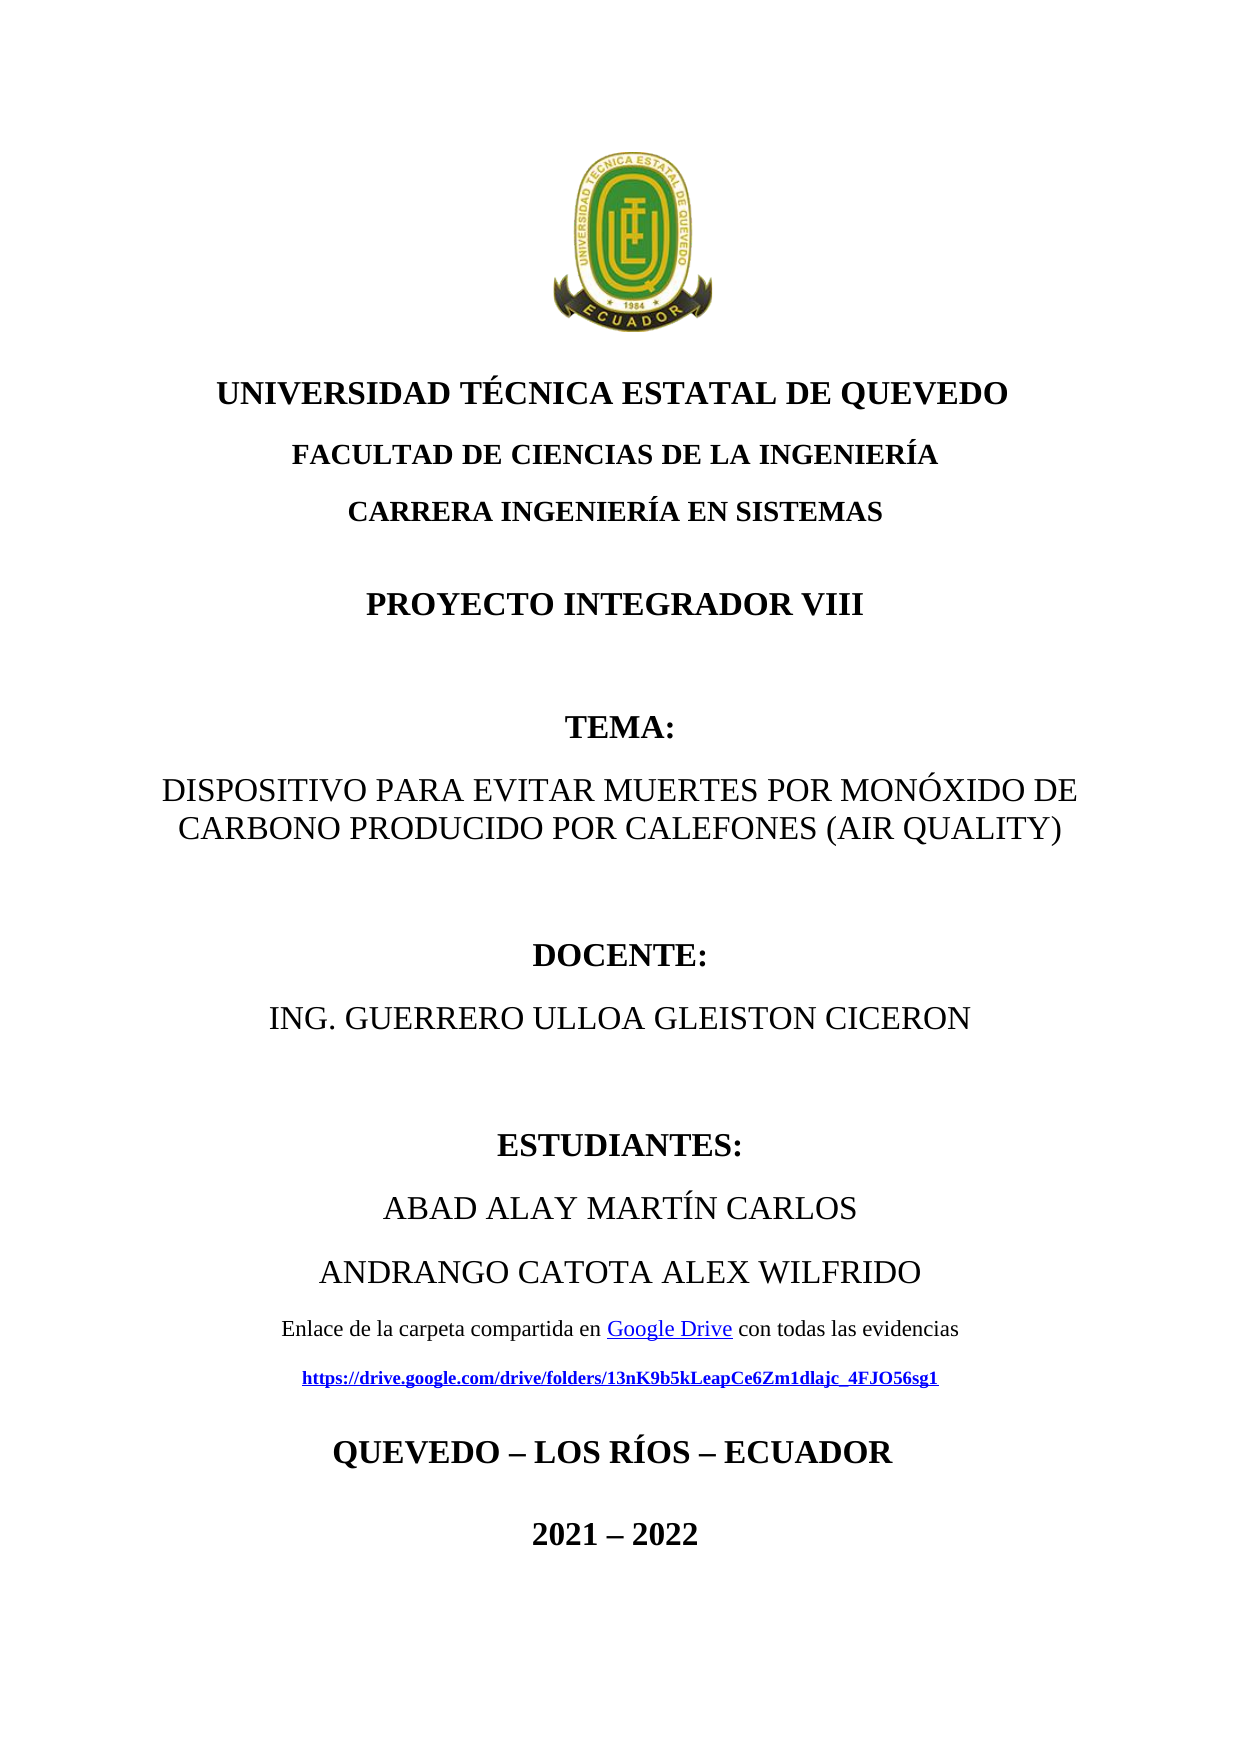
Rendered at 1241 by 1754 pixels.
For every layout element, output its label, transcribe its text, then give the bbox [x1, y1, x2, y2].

text DOCENTE: [150, 935, 1090, 973]
text Enlace de la carpeta compartida en Google Drive con todas las evidencias [150, 1315, 1090, 1342]
text UNIVERSIDAD TÉCNICA ESTATAL DE QUEVEDO [150, 373, 1080, 411]
text DISPOSITIVO PARA EVITAR MUERTES POR MONÓXIDO DE CARBONO PRODUCIDO POR CALEFONES (AIR QUALITY) [150, 770, 1090, 847]
text ANDRANGO CATOTA ALEX WILFRIDO [150, 1252, 1090, 1290]
text CARRERA INGENIERÍA EN SISTEMAS [150, 494, 1080, 528]
text QUEVEDO – LOS RÍOS – ECUADOR [150, 1432, 1080, 1471]
text PROYECTO INTEGRADOR VIII [150, 584, 1080, 622]
text ING. GUERRERO ULLOA GLEISTON CICERON [150, 998, 1090, 1037]
text 2021 – 2022 [150, 1514, 1080, 1553]
text TEMA: [150, 707, 1090, 745]
text https://drive.google.com/drive/folders/13nK9b5kLeapCe6Zm1dlajc_4FJO56sg1 [150, 1367, 1090, 1388]
text ESTUDIANTES: [150, 1125, 1090, 1163]
text FACULTAD DE CIENCIAS DE LA INGENIERÍA [150, 437, 1080, 471]
picture [553, 152, 713, 332]
text ABAD ALAY MARTÍN CARLOS [150, 1188, 1090, 1227]
